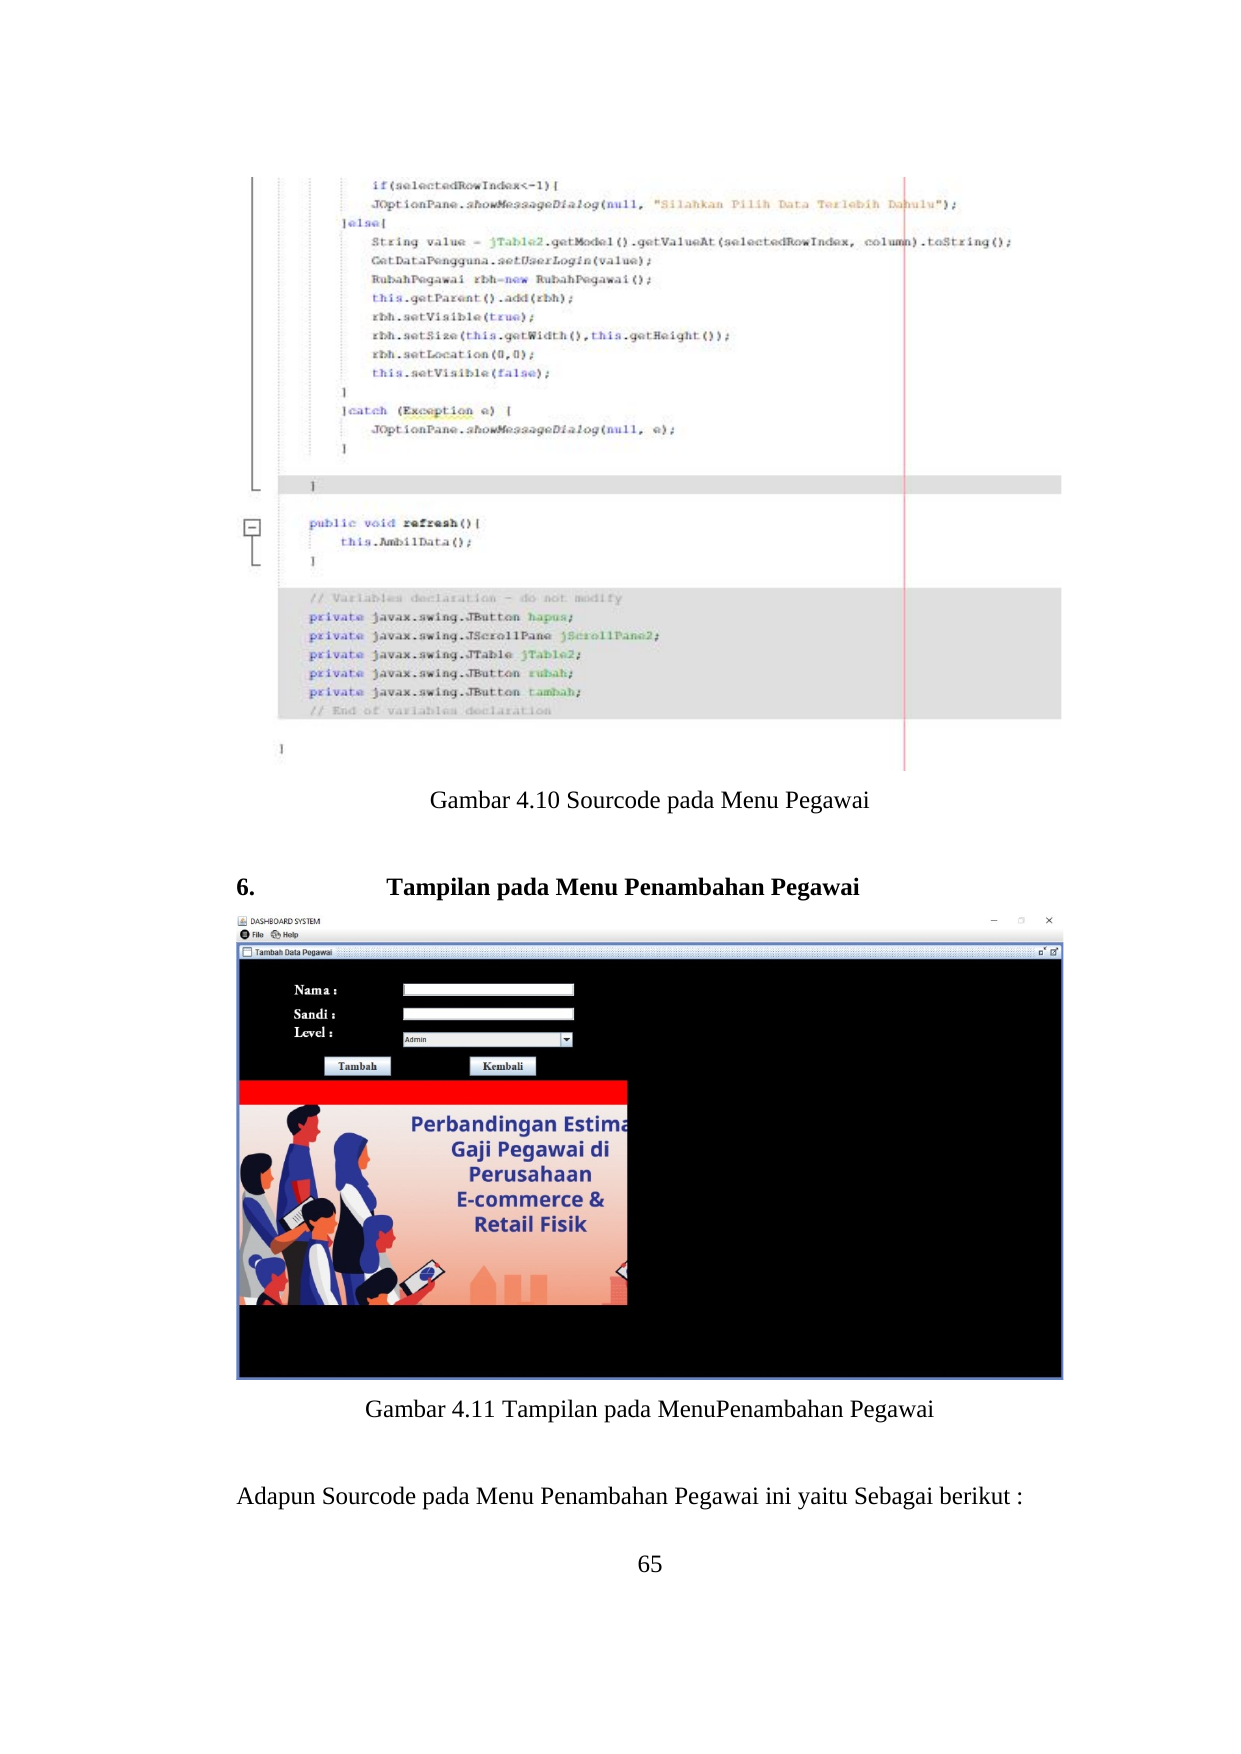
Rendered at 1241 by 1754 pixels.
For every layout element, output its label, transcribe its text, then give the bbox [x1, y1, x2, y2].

picture [236, 177, 1062, 771]
list Gambar 4.11 Tampilan pada MenuPenambahan Pegawai [236, 1394, 1063, 1423]
list Gambar 4.10 Sourcode pada Menu Pegawai [236, 785, 1063, 814]
picture [236, 915, 1064, 1380]
text Adapun Sourcode pada Menu Penambahan Pegawai ini yaitu Sebagai berikut : [236, 1481, 1063, 1510]
list Tampilan pada Menu Penambahan Pegawai [236, 872, 1063, 901]
